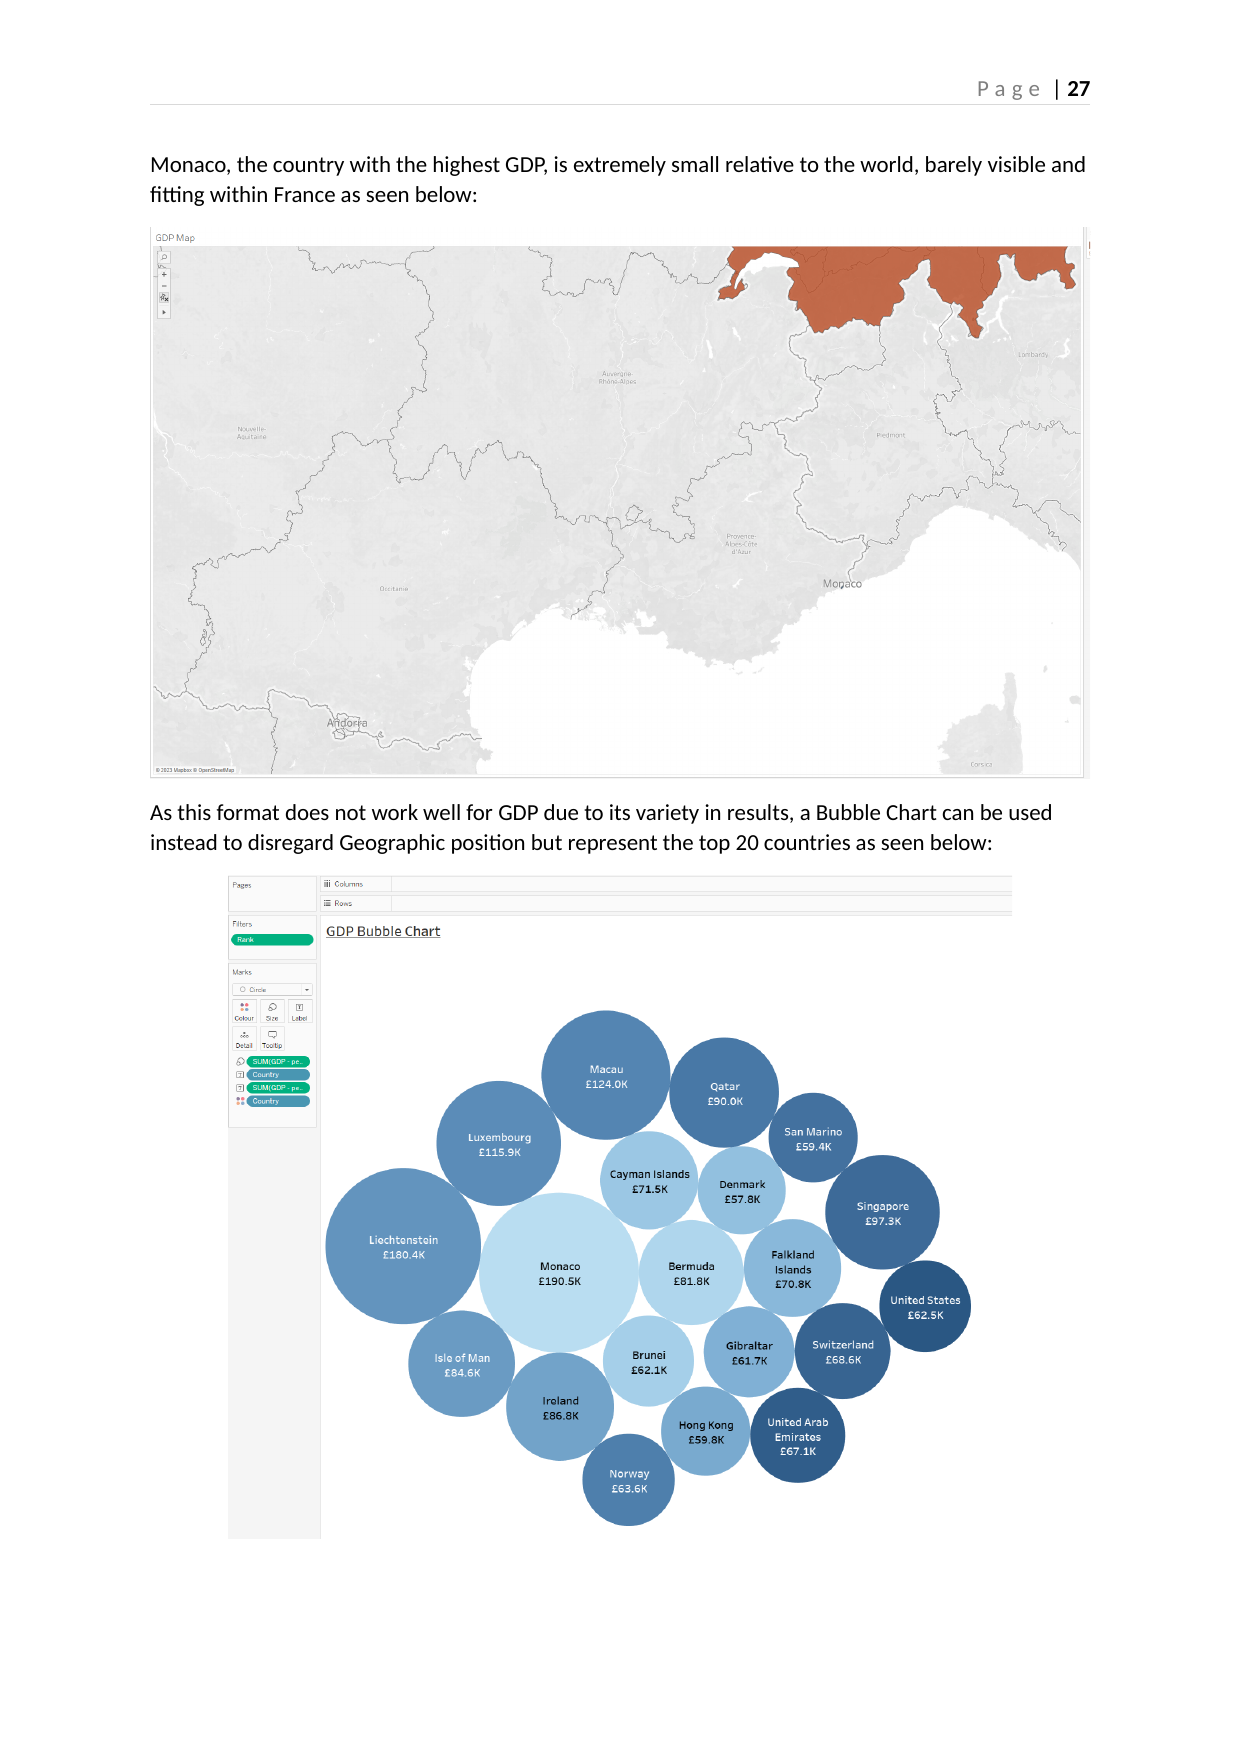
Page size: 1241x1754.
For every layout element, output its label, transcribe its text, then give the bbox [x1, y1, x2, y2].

text Monaco, the country with the highest GDP, is extremely small relative to the world, barely visible and fitting within France as seen below: [150, 150, 1090, 208]
picture [150, 227, 1091, 779]
text As this format does not work well for GDP due to its variety in results, a Bubble Chart can be used instead to disregard Geographic position but represent the top 20 countries as seen below: [150, 798, 1090, 856]
picture [228, 875, 1013, 1539]
